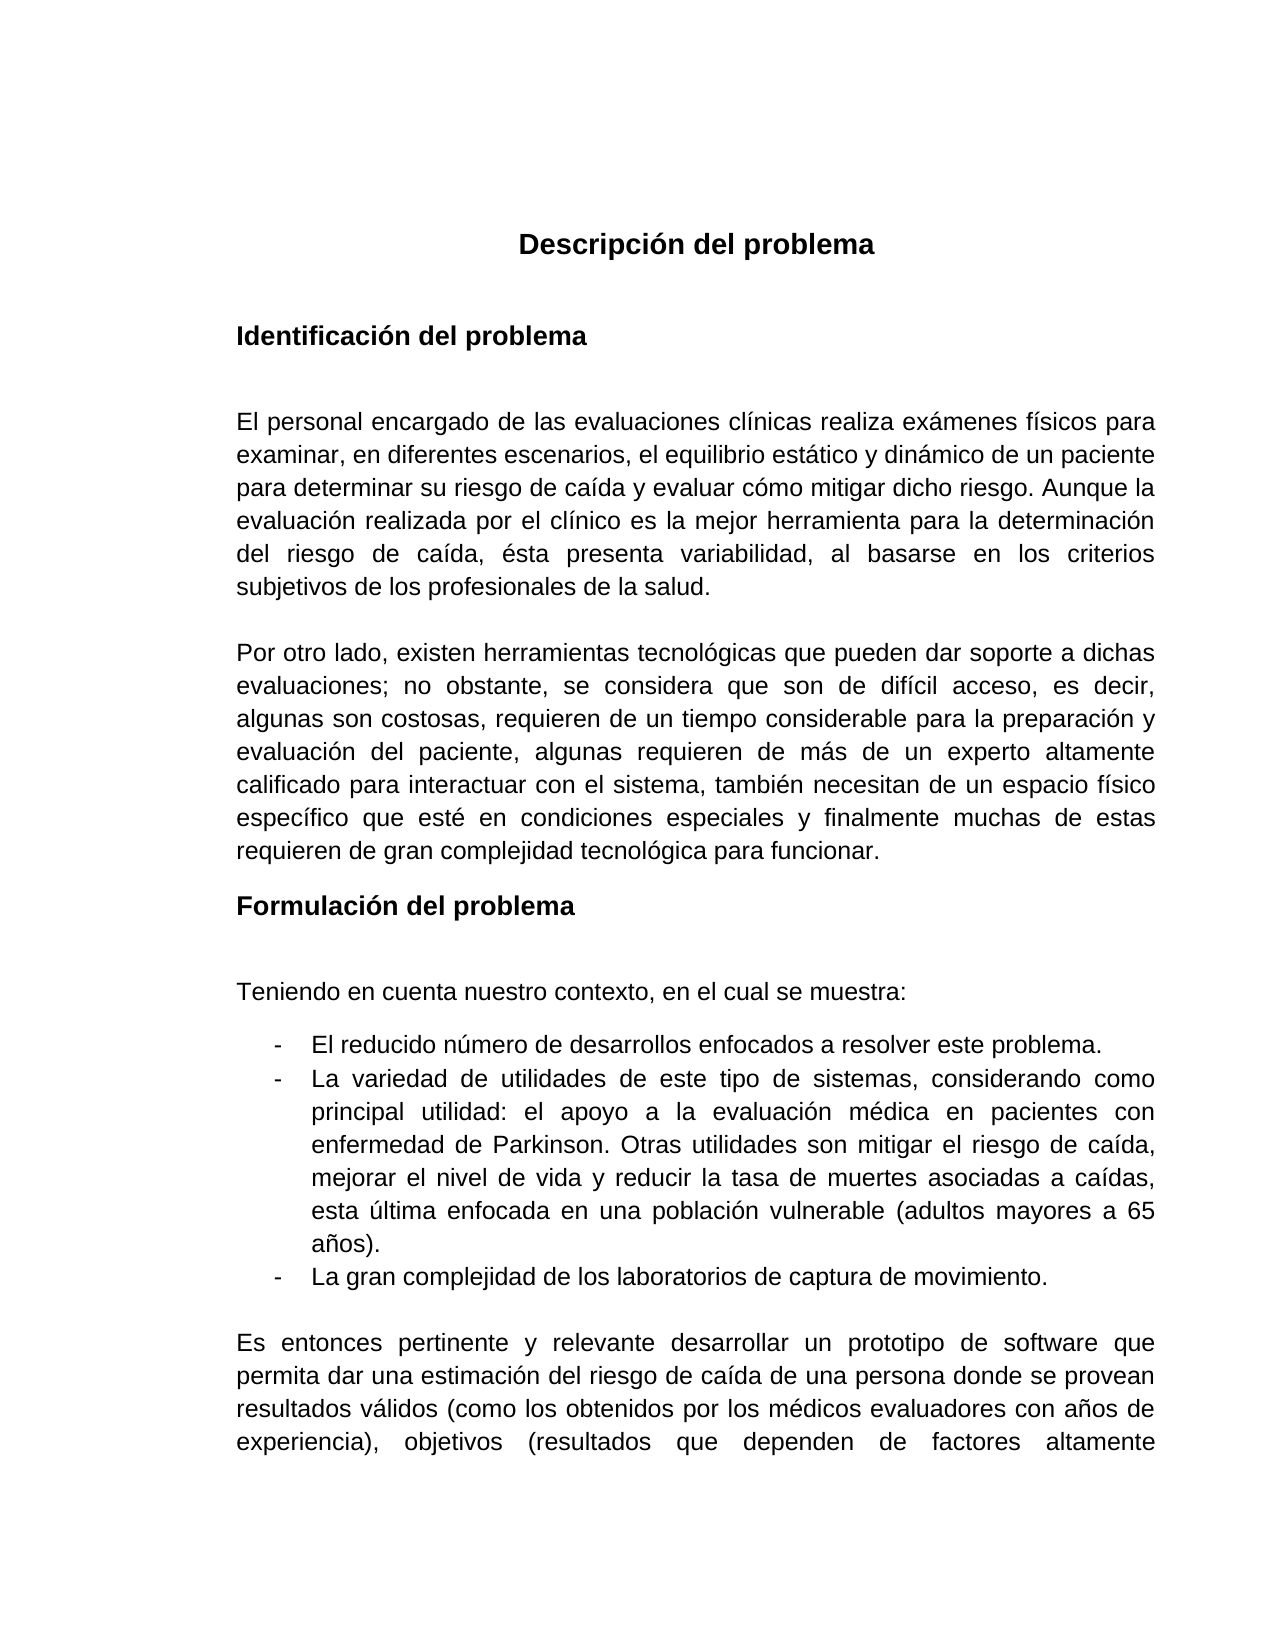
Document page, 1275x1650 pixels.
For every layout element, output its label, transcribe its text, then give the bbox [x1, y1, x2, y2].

subtitle Identificación del problema [236, 319, 1157, 351]
list El reducido número de desarrollos enfocados a resolver este problema. [274, 1031, 1157, 1059]
text Teniendo en cuenta nuestro contexto, en el cual se muestra: [236, 977, 1157, 1005]
subtitle Descripción del problema [236, 227, 1157, 261]
list La gran complejidad de los laboratorios de captura de movimiento. [274, 1262, 1157, 1290]
subtitle Formulación del problema [236, 890, 1157, 921]
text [236, 1328, 1157, 1456]
text Por otro lado, existen herramientas tecnológicas que pueden dar soporte a dichas evaluaciones; no obstante, se considera que son de difícil acceso, es decir, algunas son costosas, requieren de un tiempo considerable para la preparación y evaluación del paciente, algunas requieren de más de un experto altamente calificado para interactuar con el sistema, también necesitan de un espacio físico específico que esté en condiciones especiales y finalmente muchas de estas requieren de gran complejidad tecnológica para funcionar. [236, 638, 1157, 864]
text El personal encargado de las evaluaciones clínicas realiza exámenes físicos para examinar, en diferentes escenarios, el equilibrio estático y dinámico de un paciente para determinar su riesgo de caída y evaluar cómo mitigar dicho riesgo. Aunque la evaluación realizada por el clínico es la mejor herramienta para la determinación del riesgo de caída, ésta presenta variabilidad, al basarse en los criterios subjetivos de los profesionales de la salud. [236, 407, 1157, 600]
list La variedad de utilidades de este tipo de sistemas, considerando como principal utilidad: el apoyo a la evaluación médica en pacientes con enfermedad de Parkinson. Otras utilidades son mitigar el riesgo de caída, mejorar el nivel de vida y reducir la tasa de muertes asociadas a caídas, esta última enfocada en una población vulnerable (adultos mayores a 65 años). [274, 1063, 1157, 1257]
